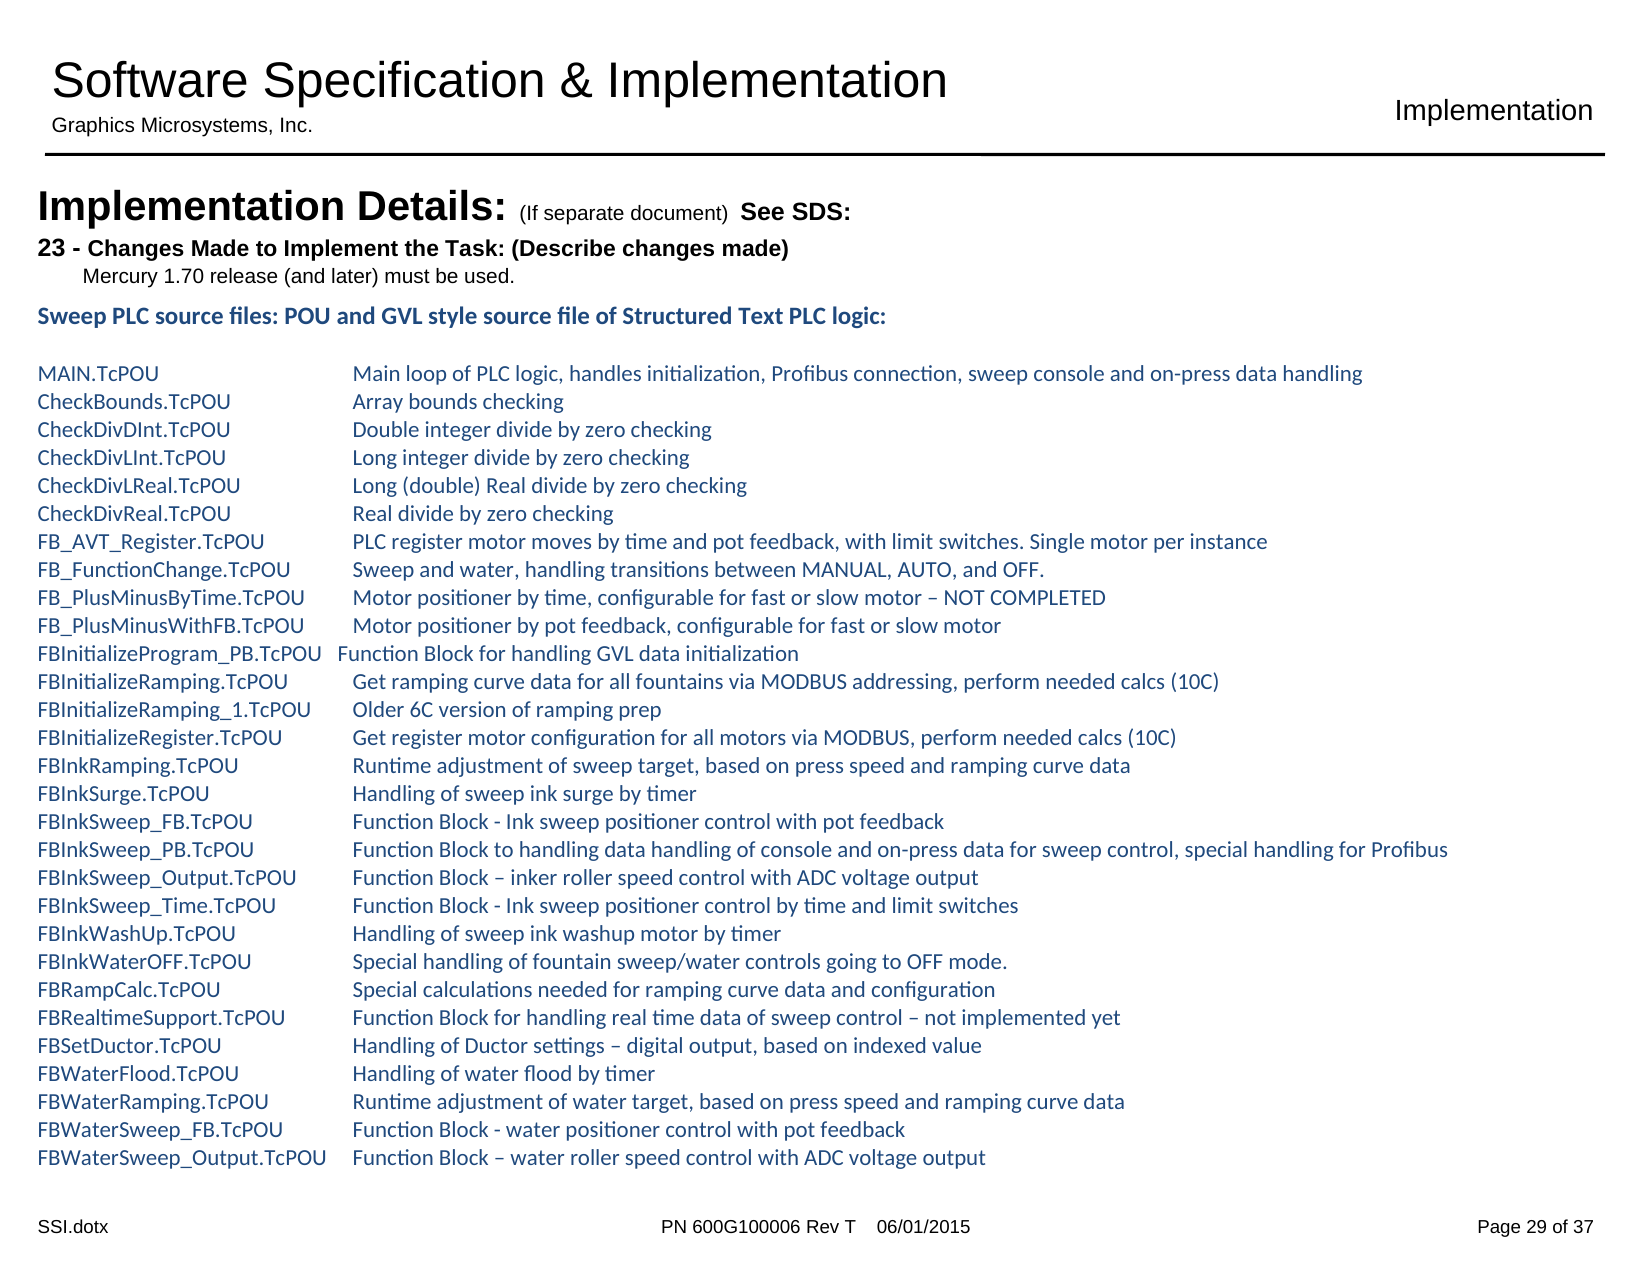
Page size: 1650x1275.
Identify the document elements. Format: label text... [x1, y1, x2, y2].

text Mercury 1.70 release (and later) must be used. [82, 264, 1612, 288]
text FB_PlusMinusByTime.TcPOU Motor positioner by time, configurable for fast or slow motor – NOT COMPLETED [37, 583, 1612, 611]
text Implementation Details: (If separate document) See SDS: [37, 181, 1612, 229]
text FBInkWaterOFF.TcPOU Special handling of fountain sweep/water controls going to OFF mode. [37, 947, 1612, 975]
text CheckDivLInt.TcPOU Long integer divide by zero checking [37, 443, 1612, 471]
text FBInkRamping.TcPOU Runtime adjustment of sweep target, based on press speed and ramping curve data [37, 751, 1612, 779]
text FBInkSweep_FB.TcPOU Function Block - Ink sweep positioner control with pot feedback [37, 807, 1612, 835]
text FB_PlusMinusWithFB.TcPOU Motor positioner by pot feedback, configurable for fast or slow motor [37, 611, 1612, 639]
text MAIN.TcPOU Main loop of PLC logic, handles initialization, Profibus connection, sweep console and on-press data handling [37, 359, 1612, 387]
text CheckDivReal.TcPOU Real divide by zero checking [37, 499, 1612, 527]
text FBRampCalc.TcPOU Special calculations needed for ramping curve data and configuration [37, 975, 1612, 1003]
text CheckDivDInt.TcPOU Double integer divide by zero checking [37, 415, 1612, 443]
text FBInkWashUp.TcPOU Handling of sweep ink washup motor by timer [37, 919, 1612, 947]
text CheckDivLReal.TcPOU Long (double) Real divide by zero checking [37, 471, 1612, 499]
text FBWaterSweep_Output.TcPOU Function Block – water roller speed control with ADC voltage output [37, 1143, 1612, 1171]
text FBInitializeRegister.TcPOU Get register motor configuration for all motors via MODBUS, perform needed calcs (10C) [37, 723, 1612, 751]
text FB_AVT_Register.TcPOU PLC register motor moves by time and pot feedback, with limit switches. Single motor per instance [37, 527, 1612, 555]
text FBWaterSweep_FB.TcPOU Function Block - water positioner control with pot feedback [37, 1115, 1612, 1143]
text FBWaterFlood.TcPOU Handling of water flood by timer [37, 1059, 1612, 1087]
text FBInkSweep_Output.TcPOU Function Block – inker roller speed control with ADC voltage output [37, 863, 1612, 891]
text FBRealtimeSupport.TcPOU Function Block for handling real time data of sweep control – not implemented yet [37, 1003, 1612, 1031]
text Sweep PLC source files: POU and GVL style source file of Structured Text PLC logic: [37, 300, 1612, 331]
text FBInkSweep_PB.TcPOU Function Block to handling data handling of console and on-press data for sweep control, special handling for Profibus [37, 835, 1612, 863]
text FBInkSweep_Time.TcPOU Function Block - Ink sweep positioner control by time and limit switches [37, 891, 1612, 919]
text FBWaterRamping.TcPOU Runtime adjustment of water target, based on press speed and ramping curve data [37, 1087, 1612, 1115]
text FBInkSurge.TcPOU Handling of sweep ink surge by timer [37, 779, 1612, 807]
text FBInitializeProgram_PB.TcPOU Function Block for handling GVL data initialization [37, 639, 1612, 667]
text CheckBounds.TcPOU Array bounds checking [37, 387, 1612, 415]
text FBInitializeRamping.TcPOU Get ramping curve data for all fountains via MODBUS addressing, perform needed calcs (10C) [37, 667, 1612, 695]
subtitle Changes Made to Implement the Task: (Describe changes made) [37, 233, 1612, 262]
text FBInitializeRamping_1.TcPOU Older 6C version of ramping prep [37, 695, 1612, 723]
text FB_FunctionChange.TcPOU Sweep and water, handling transitions between MANUAL, AUTO, and OFF. [37, 555, 1612, 583]
text FBSetDuctor.TcPOU Handling of Ductor settings – digital output, based on indexed value [37, 1031, 1612, 1059]
